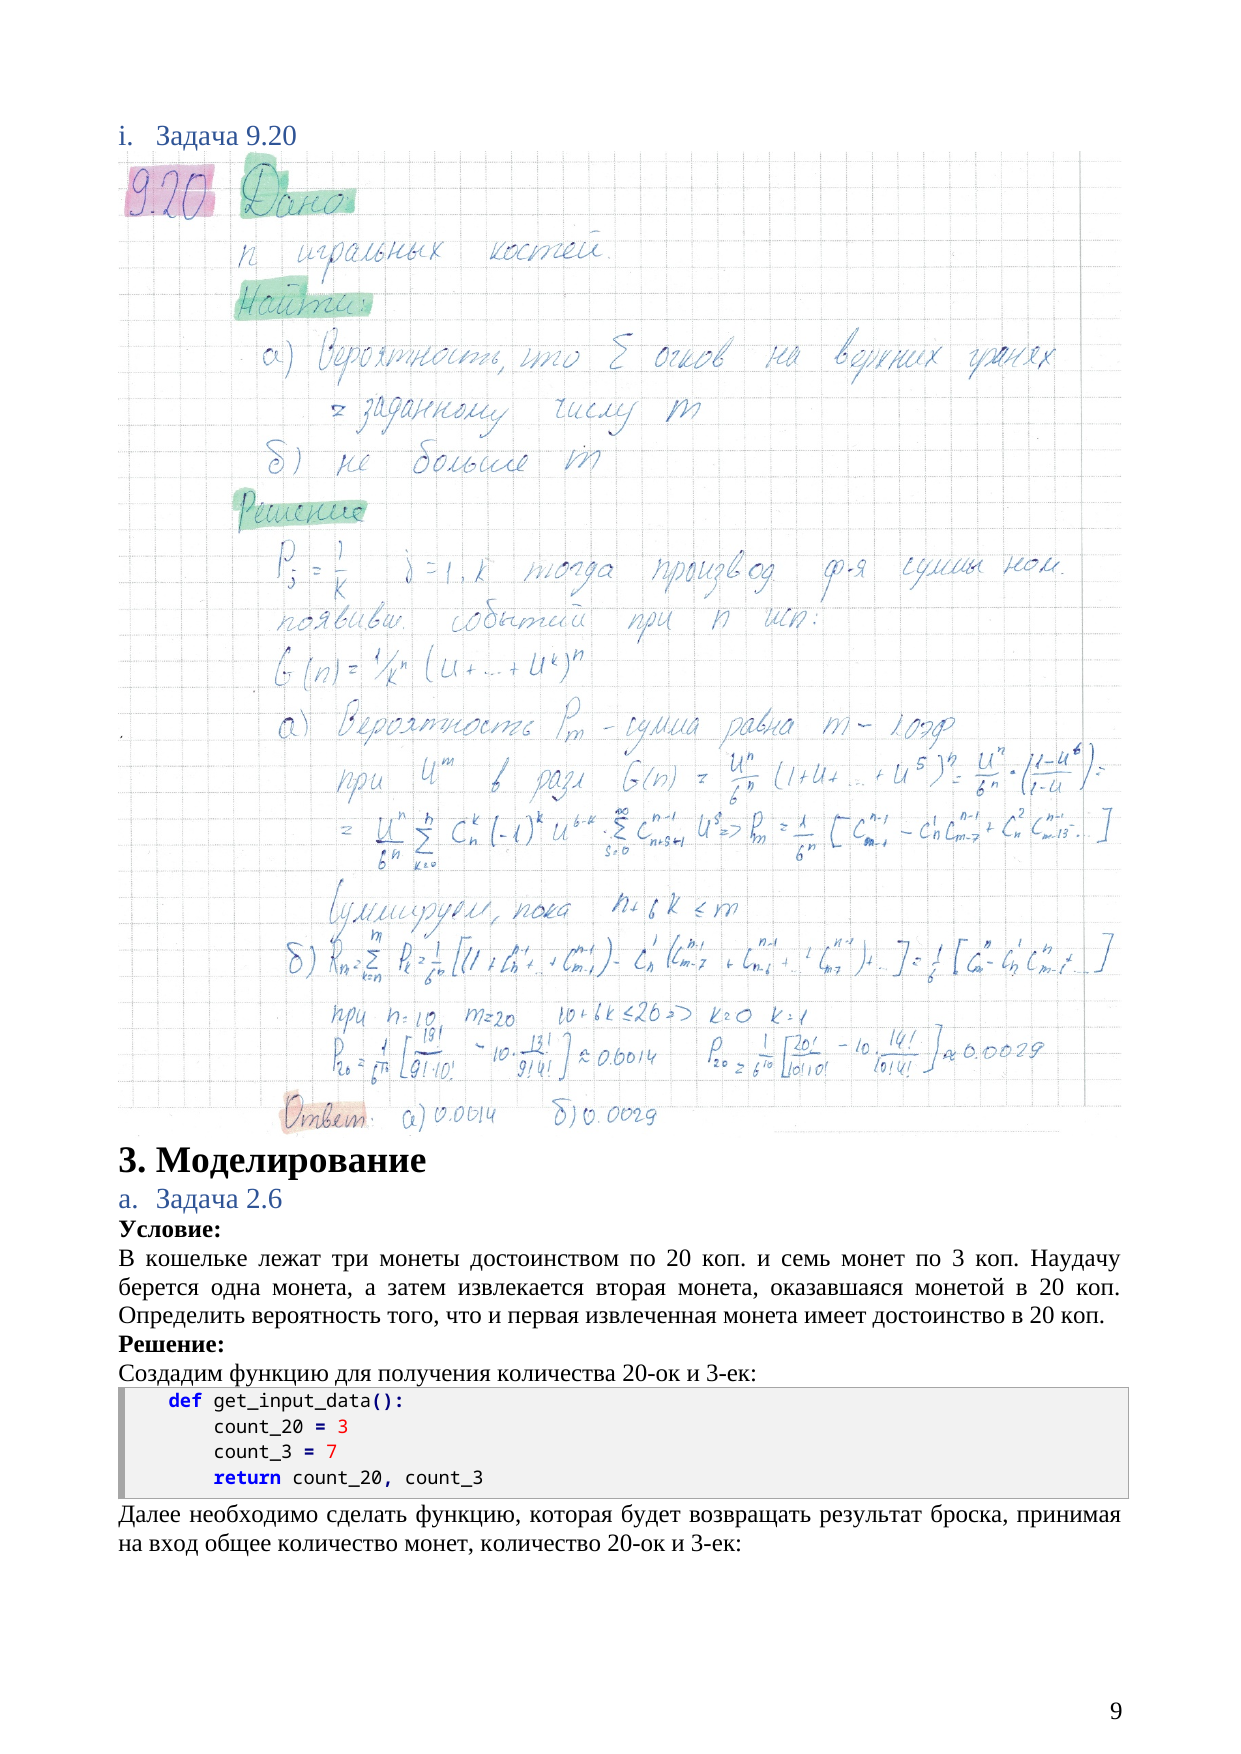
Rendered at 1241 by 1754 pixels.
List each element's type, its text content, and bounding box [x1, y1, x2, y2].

subtitle Моделирование [118, 1138, 1122, 1181]
list count_3 = 7 [125, 1438, 1128, 1463]
text Далее необходимо сделать функцию, которая будет возвращать результат броска, принимая на вход общее количество монет, количество 20-ок и 3-ек: [118, 1499, 1122, 1557]
list count_20 = 3 [125, 1412, 1128, 1438]
text Условие: [118, 1214, 1122, 1243]
subtitle Задача 9.20 [118, 118, 1122, 151]
list def get_input_data(): [125, 1388, 1128, 1412]
text В кошельке лежат три монеты достоинством по 20 коп. и семь монет по 3 коп. Наудачу берется одна монета, а затем извлекается вторая монета, оказавшаяся монетой в 20 коп. Определить вероятность того, что и первая извлеченная монета имеет достоинство в 20 коп. [118, 1243, 1122, 1329]
list return count_20, count_3 [125, 1463, 1128, 1498]
subtitle Задача 2.6 [118, 1181, 1122, 1214]
text Решение: [118, 1329, 1122, 1358]
picture [118, 151, 1122, 1138]
text Создадим функцию для получения количества 20-ок и 3-ек: [118, 1358, 1122, 1387]
